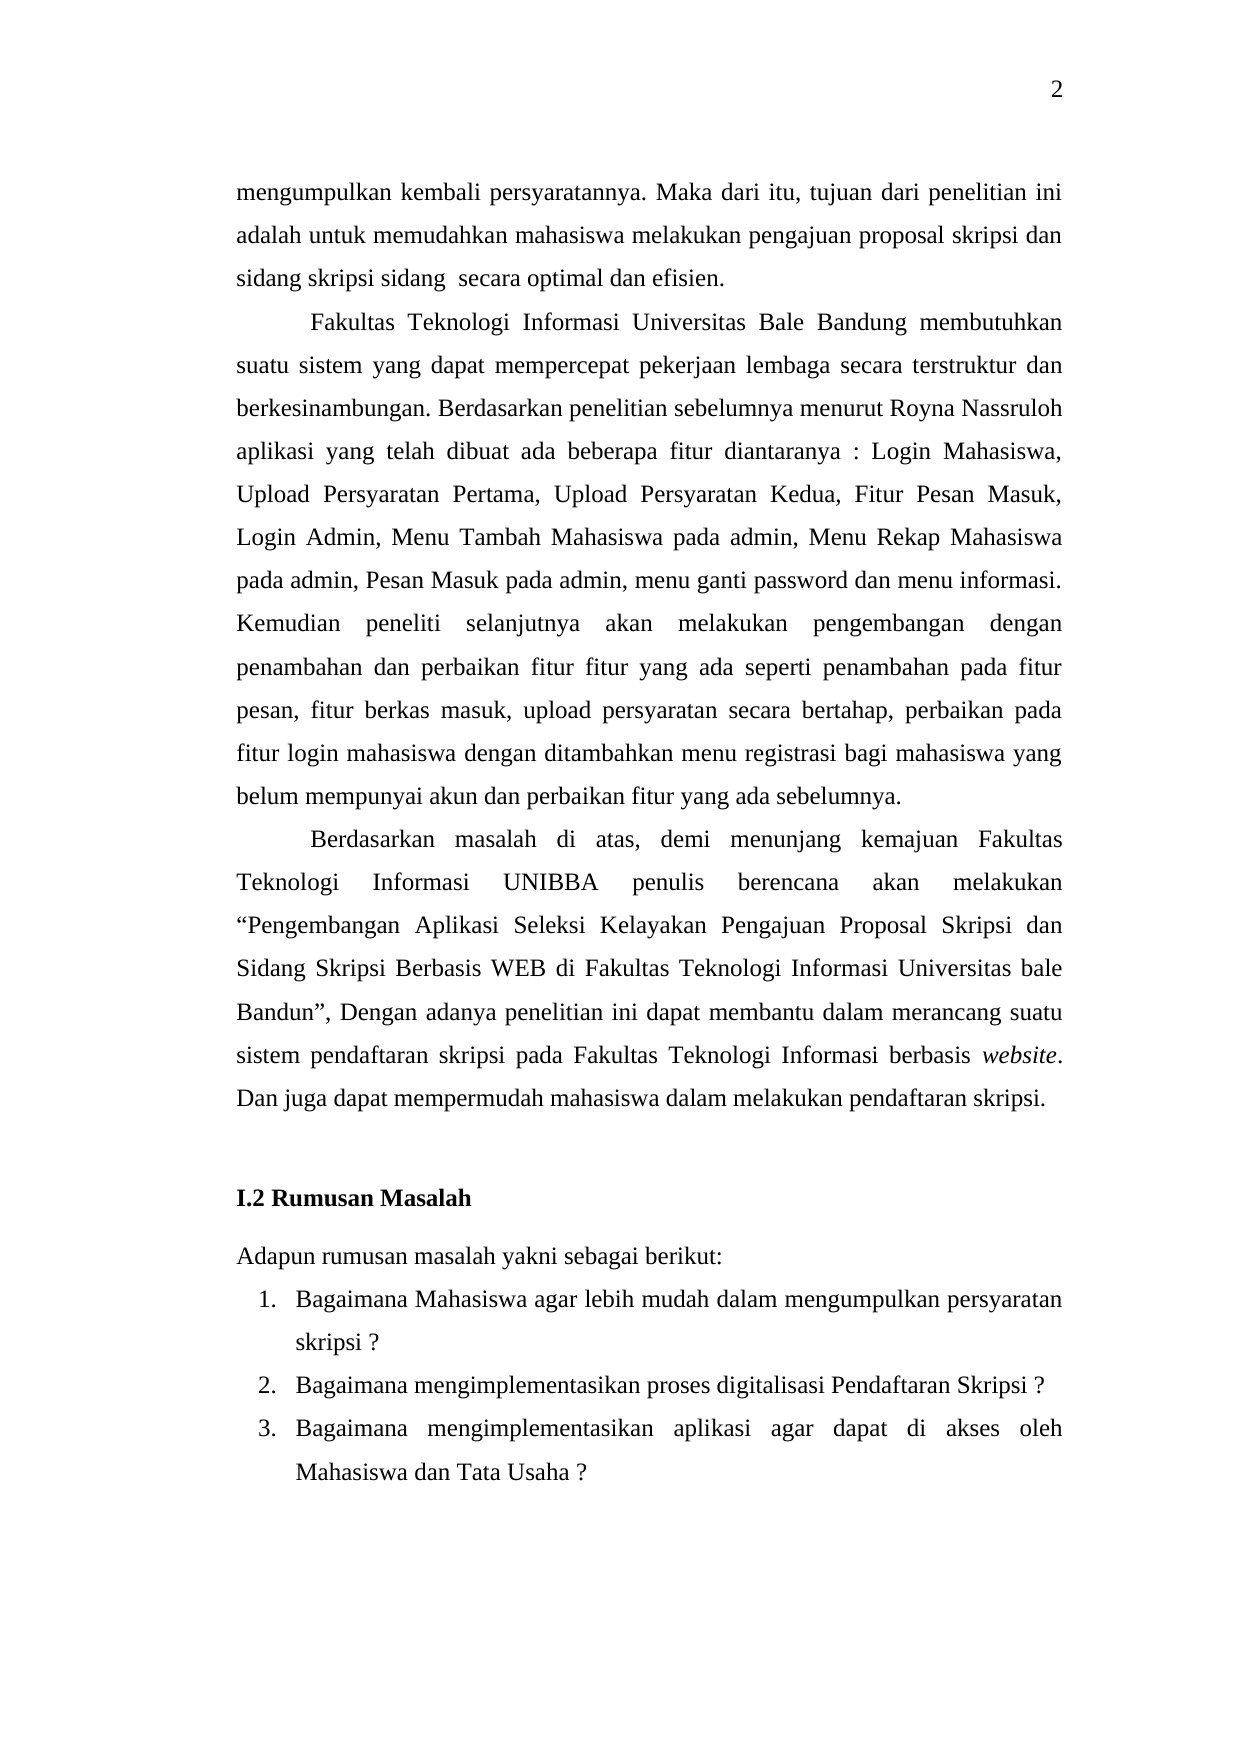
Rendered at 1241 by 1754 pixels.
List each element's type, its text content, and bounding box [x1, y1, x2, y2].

text Fakultas Teknologi Informasi Universitas Bale Bandung membutuhkan suatu sistem yang dapat mempercepat pekerjaan lembaga secara terstruktur dan berkesinambungan. Berdasarkan penelitian sebelumnya menurut Royna Nassruloh aplikasi yang telah dibuat ada beberapa fitur diantaranya : Login Mahasiswa, Upload Persyaratan Pertama, Upload Persyaratan Kedua, Fitur Pesan Masuk, Login Admin, Menu Tambah Mahasiswa pada admin, Menu Rekap Mahasiswa pada admin, Pesan Masuk pada admin, menu ganti password dan menu informasi. Kemudian peneliti selanjutnya akan melakukan pengembangan dengan penambahan dan perbaikan fitur fitur yang ada seperti penambahan pada fitur pesan, fitur berkas masuk, upload persyaratan secara bertahap, perbaikan pada fitur login mahasiswa dengan ditambahkan menu registrasi bagi mahasiswa yang belum mempunyai akun dan perbaikan fitur yang ada sebelumnya. [236, 307, 1063, 810]
subtitle Rumusan Masalah [236, 1183, 1063, 1212]
list Bagaimana Mahasiswa agar lebih mudah dalam mengumpulkan persyaratan skripsi ? [258, 1284, 1063, 1356]
text Berdasarkan masalah di atas, demi menunjang kemajuan Fakultas Teknologi Informasi UNIBBA penulis berencana akan melakukan “Pengembangan Aplikasi Seleksi Kelayakan Pengajuan Proposal Skripsi dan Sidang Skripsi Berbasis WEB di Fakultas Teknologi Informasi Universitas bale Bandun”, Dengan adanya penelitian ini dapat membantu dalam merancang suatu sistem pendaftaran skripsi pada Fakultas Teknologi Informasi berbasis website. Dan juga dapat mempermudah mahasiswa dalam melakukan pendaftaran skripsi. [236, 824, 1063, 1112]
text Adapun rumusan masalah yakni sebagai berikut: [236, 1241, 1063, 1270]
list Bagaimana mengimplementasikan aplikasi agar dapat di akses oleh Mahasiswa dan Tata Usaha ? [258, 1413, 1063, 1485]
list Bagaimana mengimplementasikan proses digitalisasi Pendaftaran Skripsi ? [258, 1370, 1063, 1399]
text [236, 177, 1063, 292]
